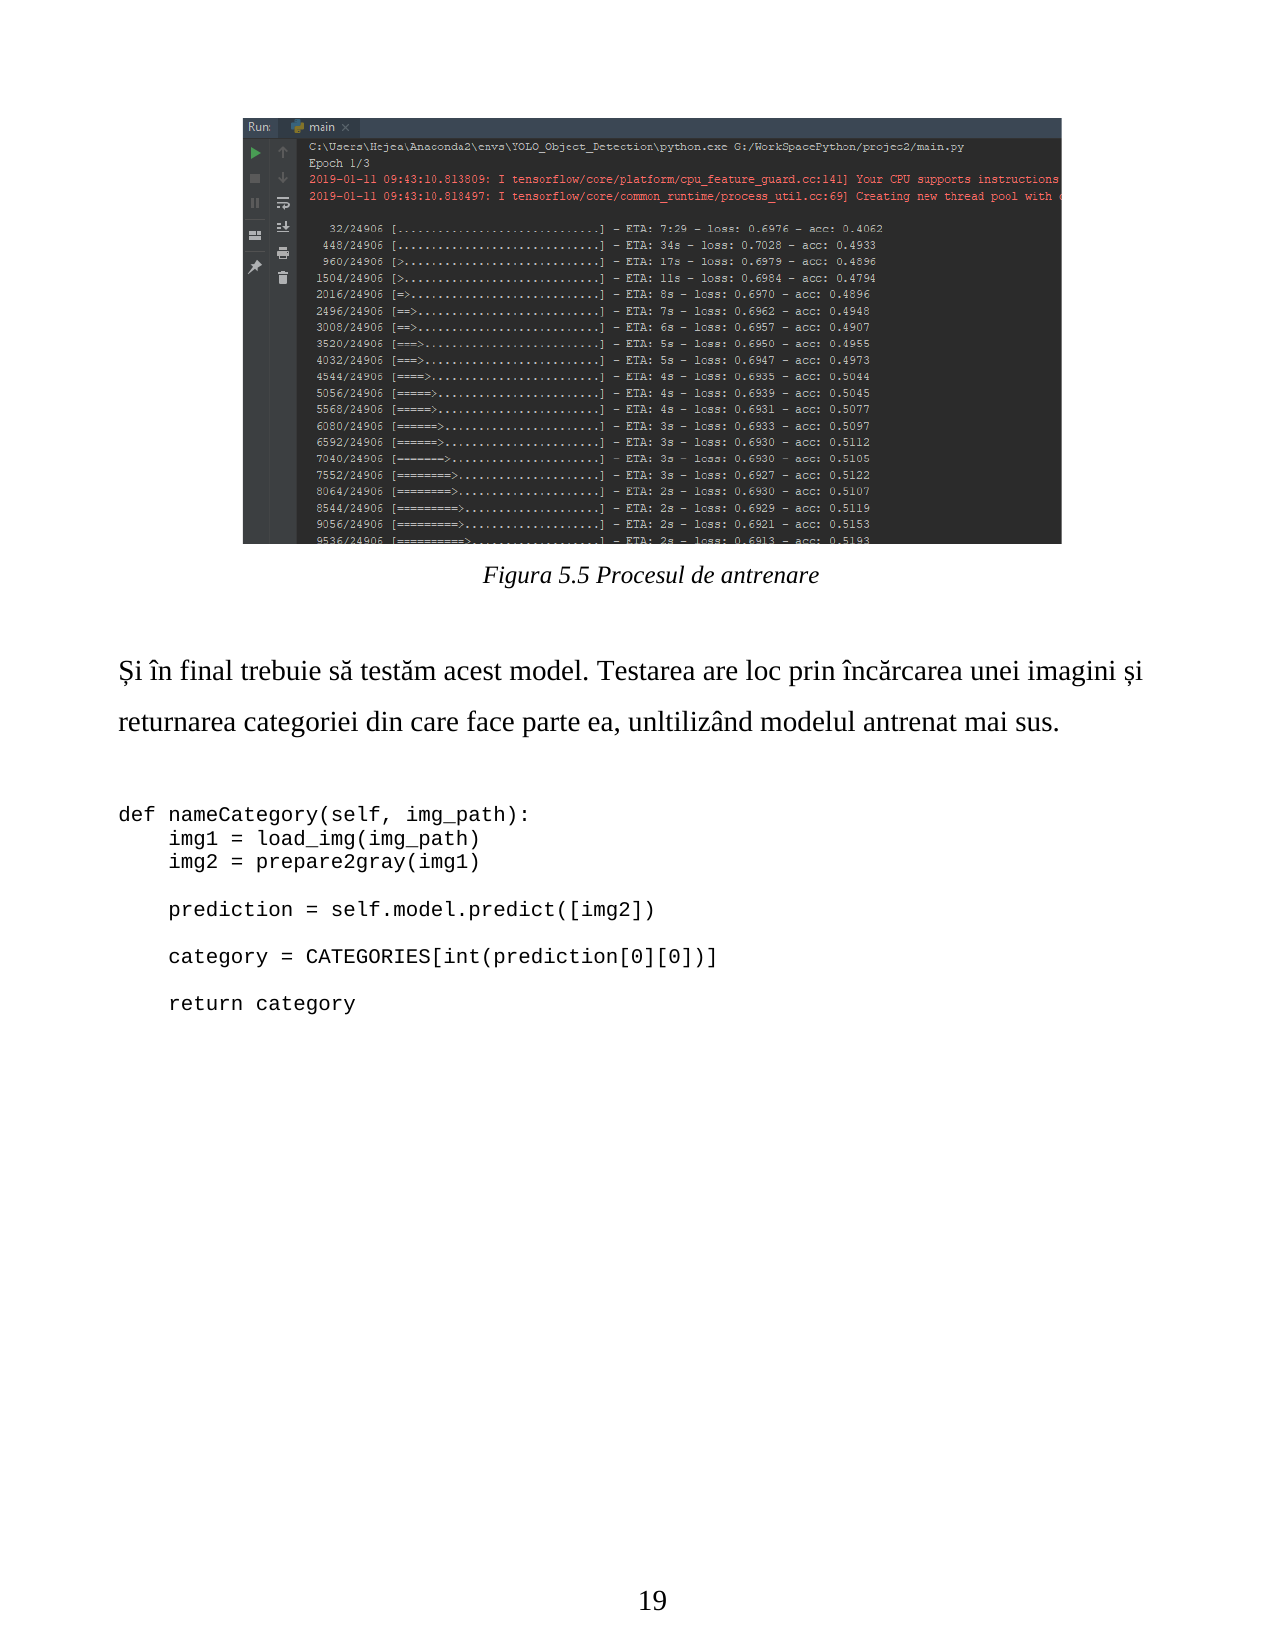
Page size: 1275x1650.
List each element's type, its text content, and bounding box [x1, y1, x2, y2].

text Și în final trebuie să testăm acest model. Testarea are loc prin încărcarea unei imagini și returnarea categoriei din care face parte ea, unltilizând modelul antrenat mai sus. [118, 653, 1186, 737]
title Figura 5.5 Procesul de antrenare [118, 560, 1186, 589]
picture [242, 118, 1062, 544]
text def nameCategory(self, img_path): img1 = load_img(img_path) img2 = prepare2gray(img1) prediction = self.model.predict([img2]) category = CATEGORIES[int(prediction[0][0])] return category [118, 804, 1186, 1017]
